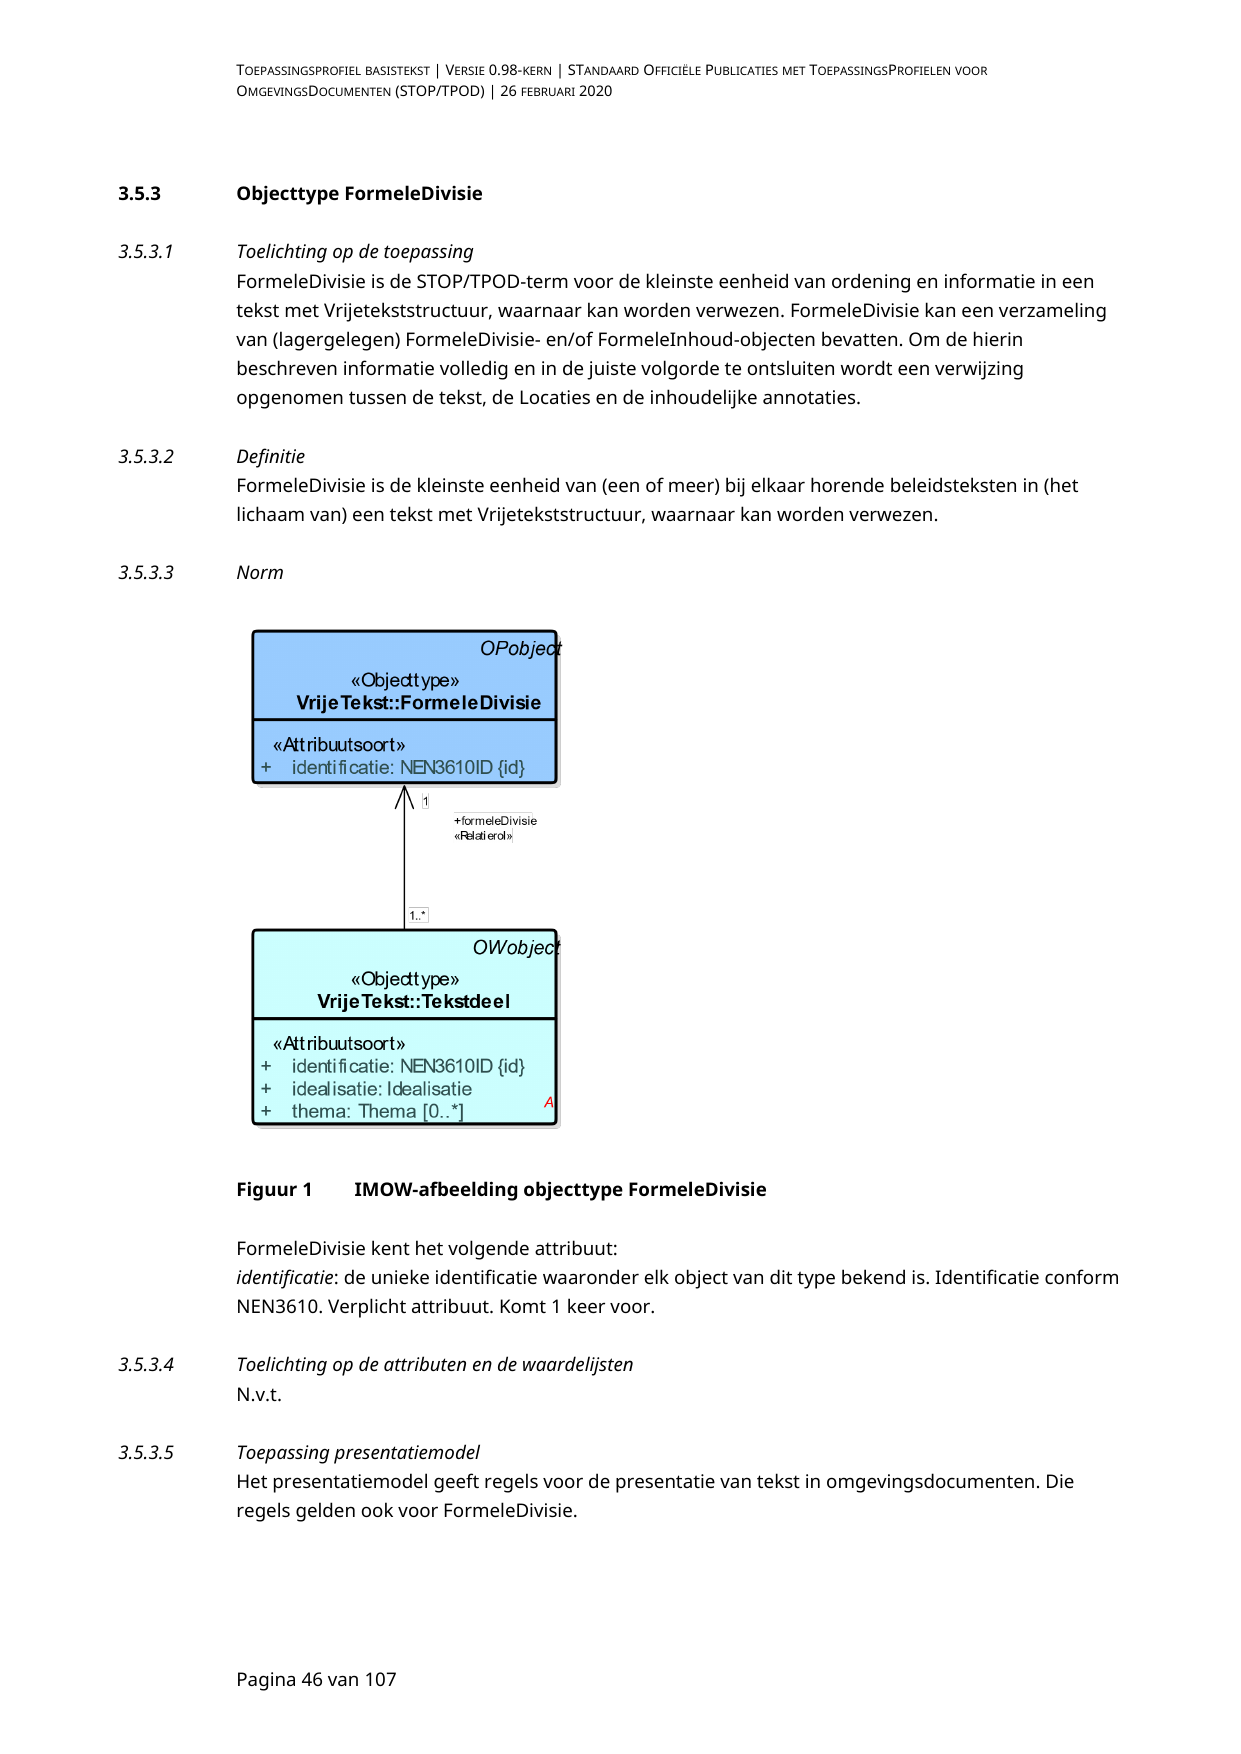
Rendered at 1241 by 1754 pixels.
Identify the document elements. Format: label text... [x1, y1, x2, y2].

text Het presentatiemodel geeft regels voor de presentatie van tekst in omgevingsdocumenten. Die regels gelden ook voor FormeleDivisie. [236, 1465, 1122, 1523]
text IMOW-afbeelding objecttype FormeleDivisie [236, 1173, 1122, 1203]
subtitle Toepassing presentatiemodel [118, 1436, 1122, 1465]
subtitle Objecttype FormeleDivisie [118, 177, 1122, 206]
subtitle Norm [118, 556, 1122, 586]
text FormeleDivisie is de STOP/TPOD-term voor de kleinste eenheid van ordening en informatie in een tekst met Vrijetekststructuur, waarnaar kan worden verwezen. FormeleDivisie kan een verzameling van (lagergelegen) FormeleDivisie- en/of FormeleInhoud-objecten bevatten. Om de hierin beschreven informatie volledig en in de juiste volgorde te ontsluiten wordt een verwijzing opgenomen tussen de tekst, de Locaties en de inhoudelijke annotaties. [236, 265, 1122, 411]
picture [236, 614, 577, 1145]
subtitle Definitie [118, 440, 1122, 469]
text identificatie: de unieke identificatie waaronder elk object van dit type bekend is. Identificatie conform NEN3610. Verplicht attribuut. Komt 1 keer voor. [236, 1261, 1122, 1319]
text FormeleDivisie is de kleinste eenheid van (een of meer) bij elkaar horende beleidsteksten in (het lichaam van) een tekst met Vrijetekststructuur, waarnaar kan worden verwezen. [236, 469, 1122, 527]
text FormeleDivisie kent het volgende attribuut: [236, 1232, 1122, 1261]
subtitle Toelichting op de attributen en de waardelijsten [118, 1348, 1122, 1378]
text N.v.t. [236, 1378, 1122, 1407]
subtitle Toelichting op de toepassing [118, 236, 1122, 265]
